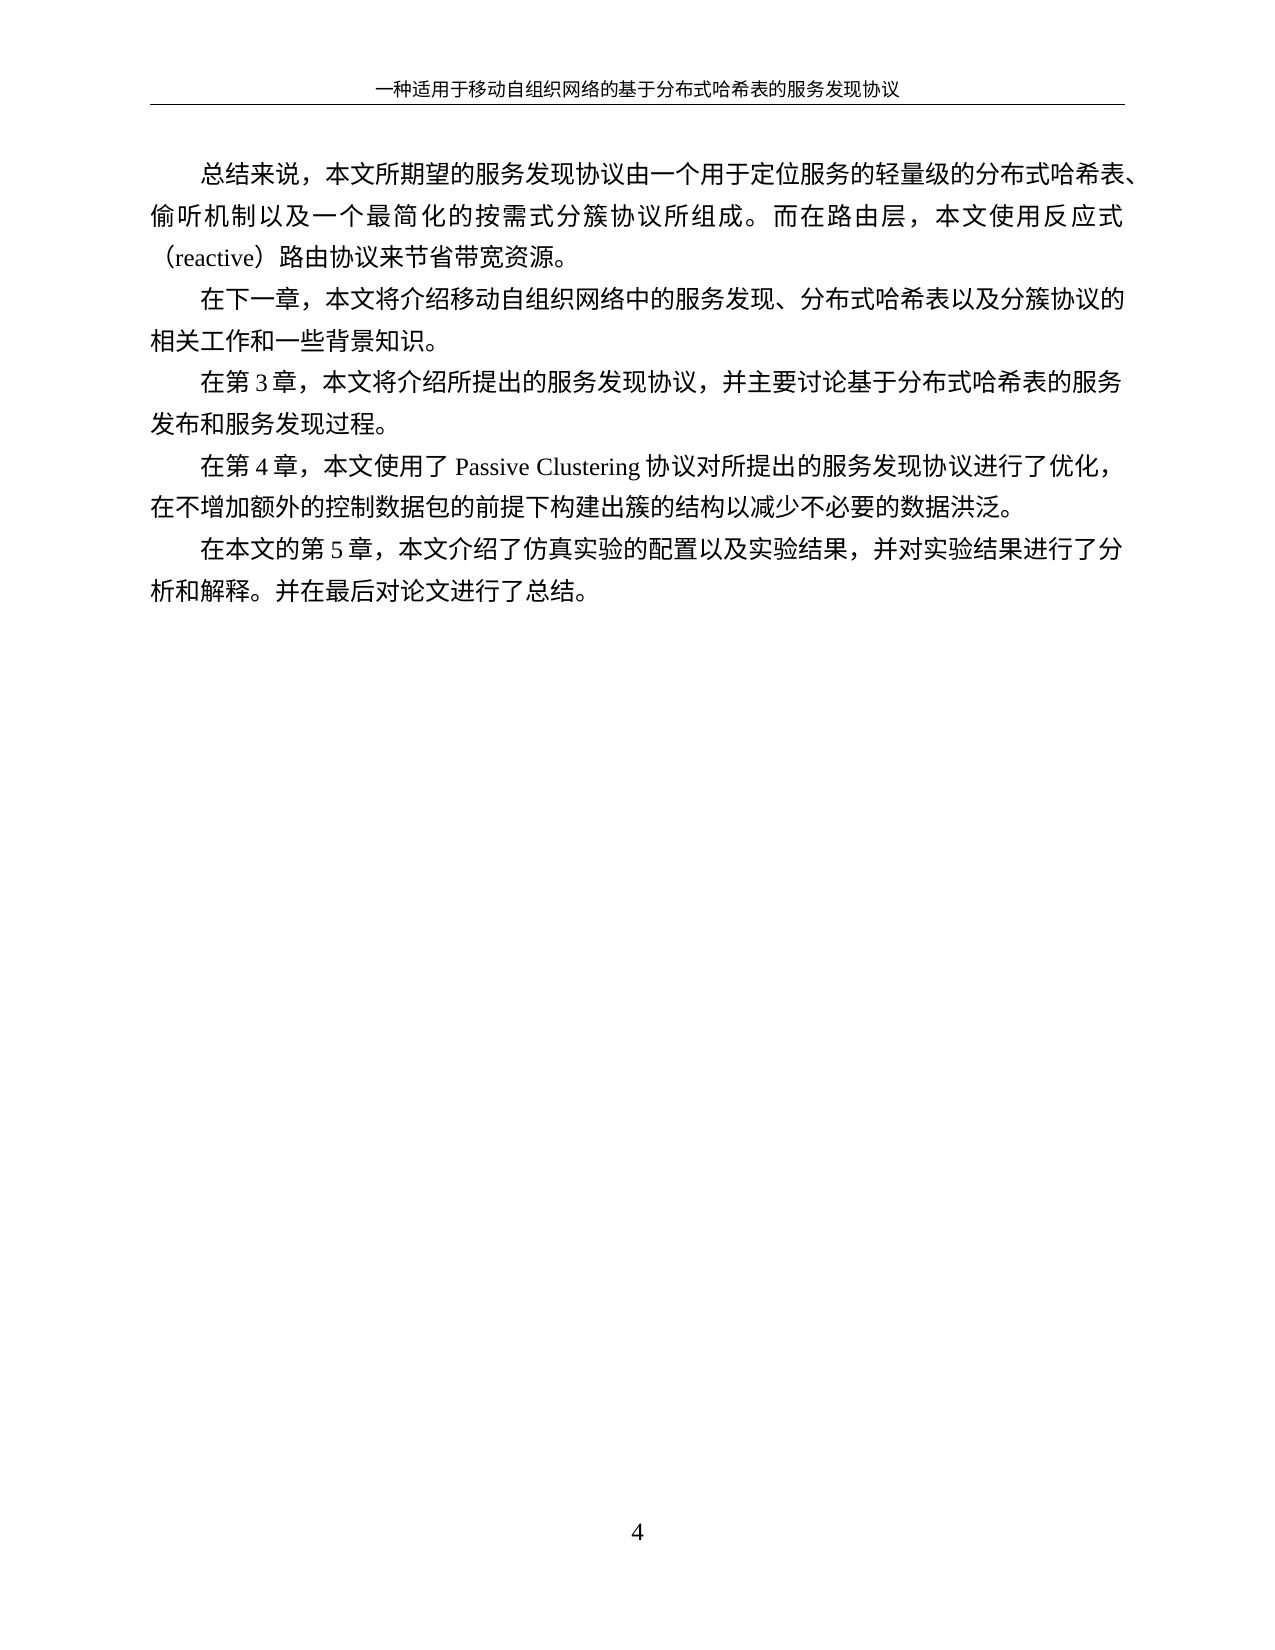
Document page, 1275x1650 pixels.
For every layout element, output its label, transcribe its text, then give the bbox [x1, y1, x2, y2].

text 总结来说，本文所期望的服务发现协议由一个用于定位服务的轻量级的分布式哈希表、偷听机制以及一个最简化的按需式分簇协议所组成。而在路由层，本文使用反应式（reactive）路由协议来节省带宽资源。 [150, 150, 1125, 275]
text 在本文的第5章，本文介绍了仿真实验的配置以及实验结果，并对实验结果进行了分析和解释。并在最后对论文进行了总结。 [150, 525, 1125, 608]
text 在下一章，本文将介绍移动自组织网络中的服务发现、分布式哈希表以及分簇协议的相关工作和一些背景知识。 [150, 275, 1125, 358]
text 在第3章，本文将介绍所提出的服务发现协议，并主要讨论基于分布式哈希表的服务发布和服务发现过程。 [150, 358, 1125, 442]
text 在第4章，本文使用了Passive Clustering协议对所提出的服务发现协议进行了优化，在不增加额外的控制数据包的前提下构建出簇的结构以减少不必要的数据洪泛。 [150, 442, 1125, 525]
